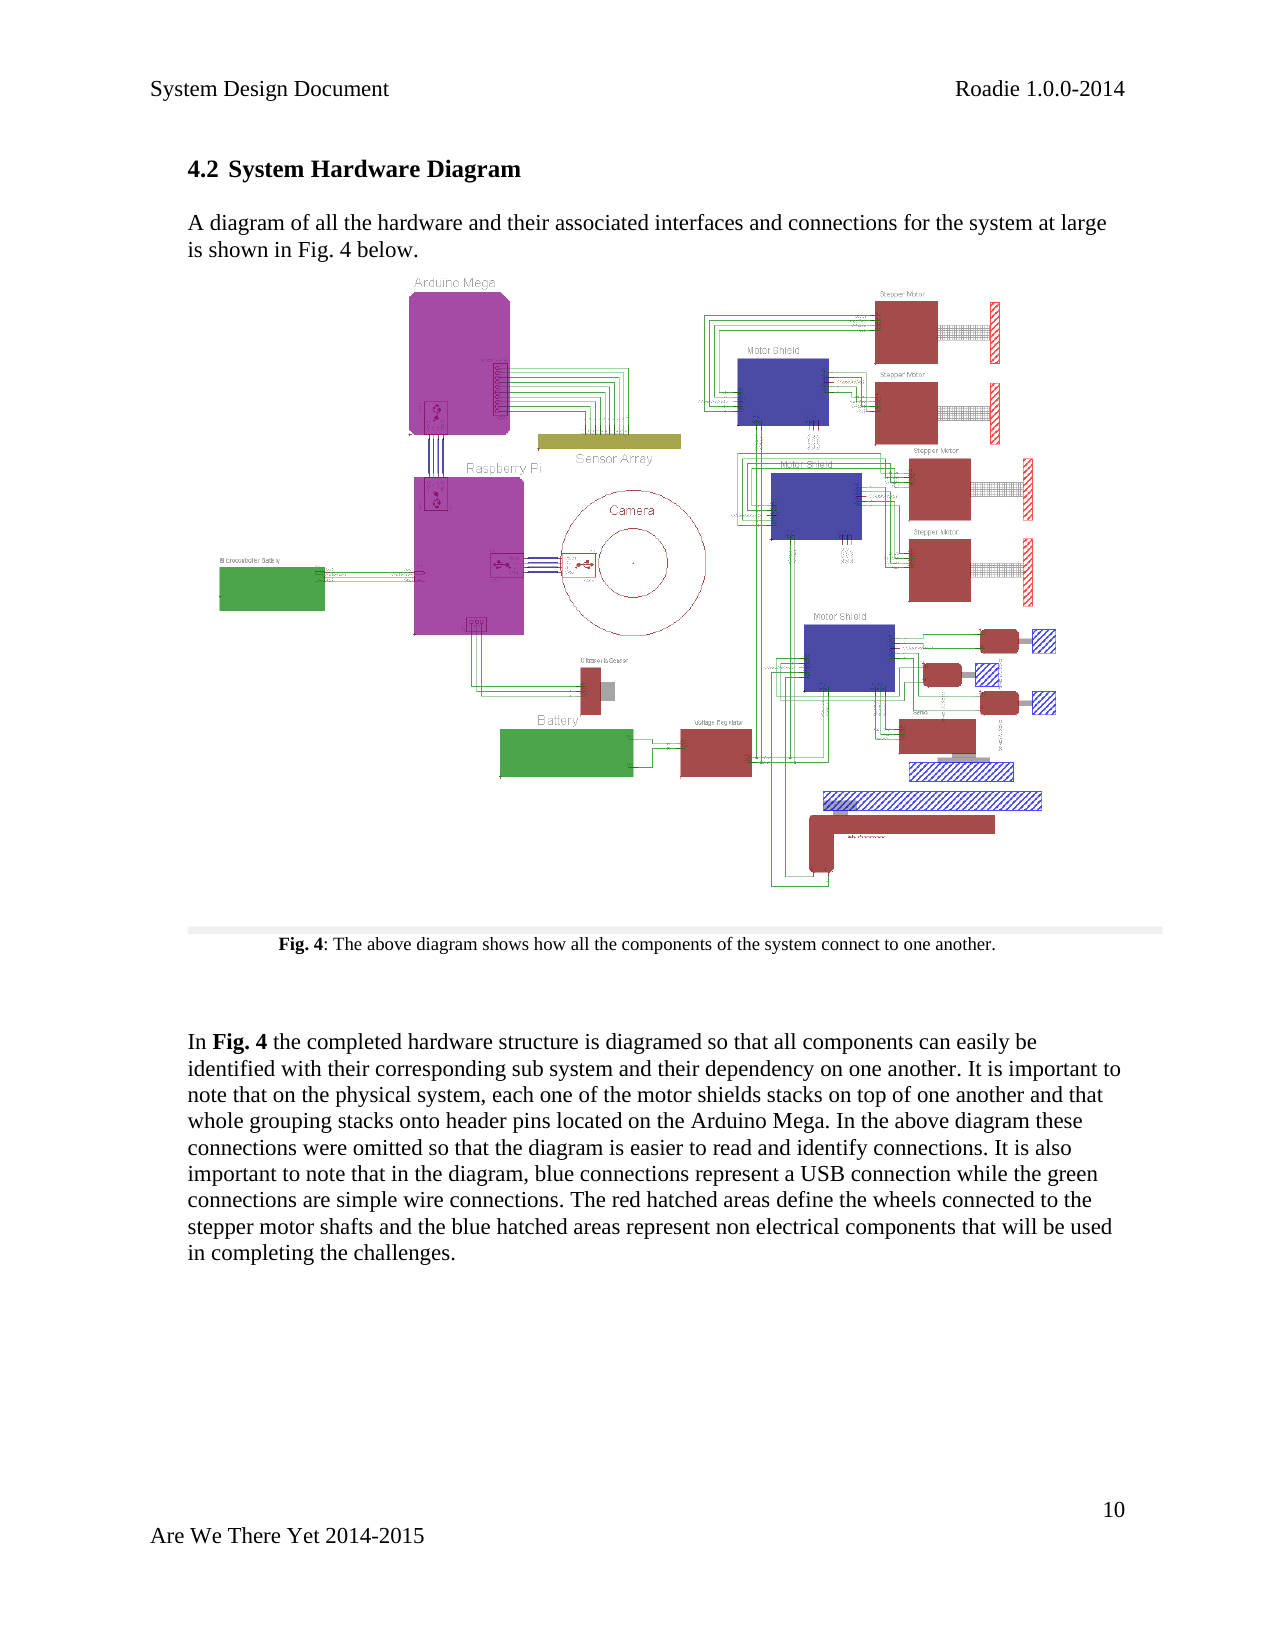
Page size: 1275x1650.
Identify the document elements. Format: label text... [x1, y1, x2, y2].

text In Fig. 4 the completed hardware structure is diagramed so that all components can easily be identified with their corresponding sub system and their dependency on one another. It is important to note that on the physical system, each one of the motor shields stacks on top of one another and that whole grouping stacks onto header pins located on the Arduino Mega. In the above diagram these connections were omitted so that the diagram is easier to read and identify connections. It is also important to note that in the diagram, blue connections represent a USB connection while the green connections are simple wire connections. The red hatched areas define the wheels connected to the stepper motor shafts and the blue hatched areas represent non electrical components that will be used in completing the challenges. [187, 1028, 1125, 1266]
text Fig. 4: The above diagram shows how all the components of the system connect to one another. [150, 933, 1125, 955]
text A diagram of all the hardware and their associated interfaces and connections for the system at large is shown in Fig. 4 below. [187, 209, 1125, 262]
subtitle System Hardware Diagram [187, 154, 1125, 183]
picture [187, 262, 1163, 934]
